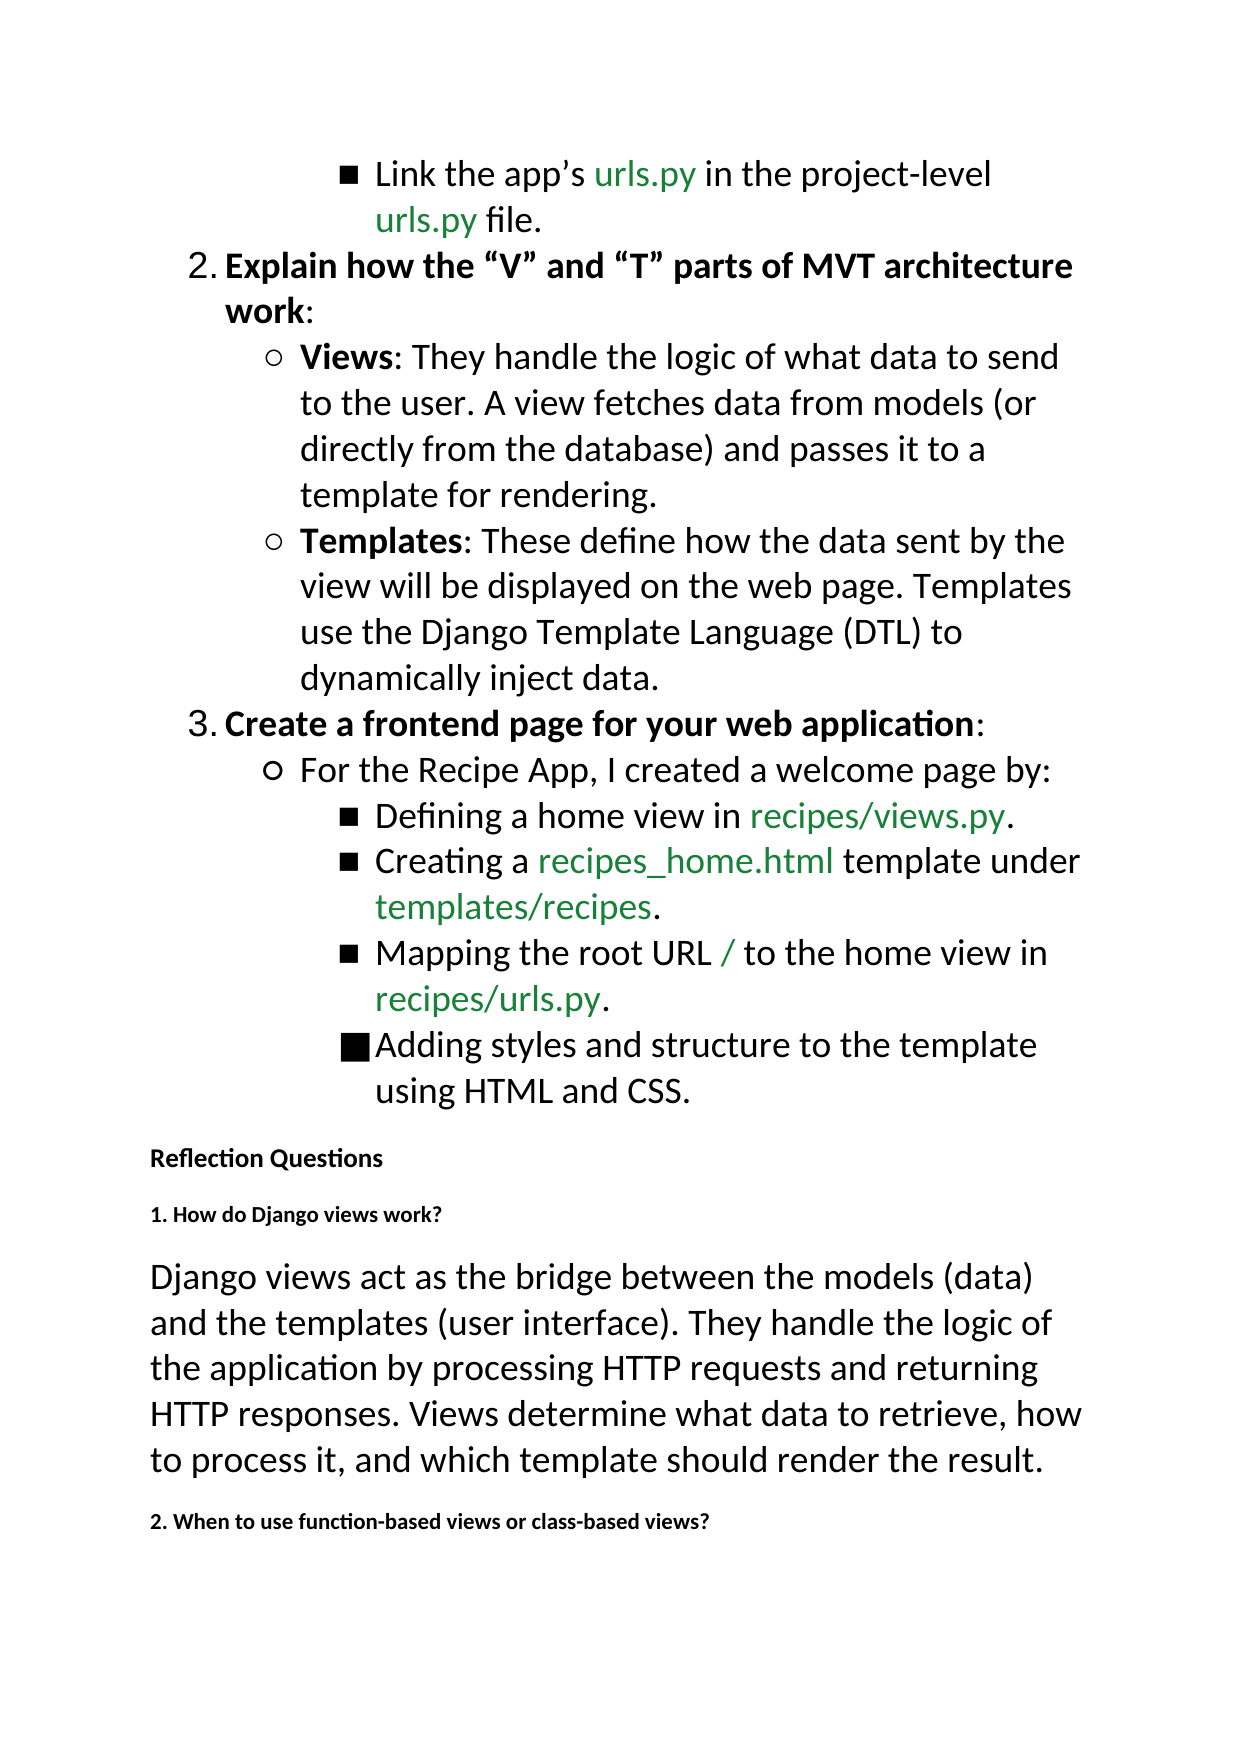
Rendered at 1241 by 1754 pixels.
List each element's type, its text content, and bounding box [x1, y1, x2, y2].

list Templates: These define how the data sent by the view will be displayed on the web page. Templates use the Django Template Language (DTL) to dynamically inject data. [262, 517, 1090, 700]
list For the Recipe App, I created a welcome page by: [262, 746, 1090, 792]
list Adding styles and structure to the template using HTML and CSS. [337, 1021, 1090, 1112]
list Creating a recipes_home.html template under templates/recipes. [337, 837, 1090, 929]
subtitle 2. When to use function-based views or class-based views? [150, 1507, 1090, 1535]
subtitle 1. How do Django views work? [150, 1200, 1090, 1228]
subtitle Reflection Questions [150, 1142, 1090, 1175]
list Views: They handle the logic of what data to send to the user. A view fetches data from models (or directly from the database) and passes it to a template for rendering. [262, 333, 1090, 517]
list Link the app’s urls.py in the project-level urls.py file. [337, 150, 1090, 242]
list Create a frontend page for your web application: [187, 700, 1090, 746]
list Mapping the root URL / to the home view in recipes/urls.py. [337, 929, 1090, 1021]
text Django views act as the bridge between the models (data) and the templates (user interface). They handle the logic of the application by processing HTTP requests and returning HTTP responses. Views determine what data to retrieve, how to process it, and which template should render the result. [150, 1253, 1090, 1482]
list Defining a home view in recipes/views.py. [337, 792, 1090, 837]
list Explain how the “V” and “T” parts of MVT architecture work: [187, 242, 1090, 333]
